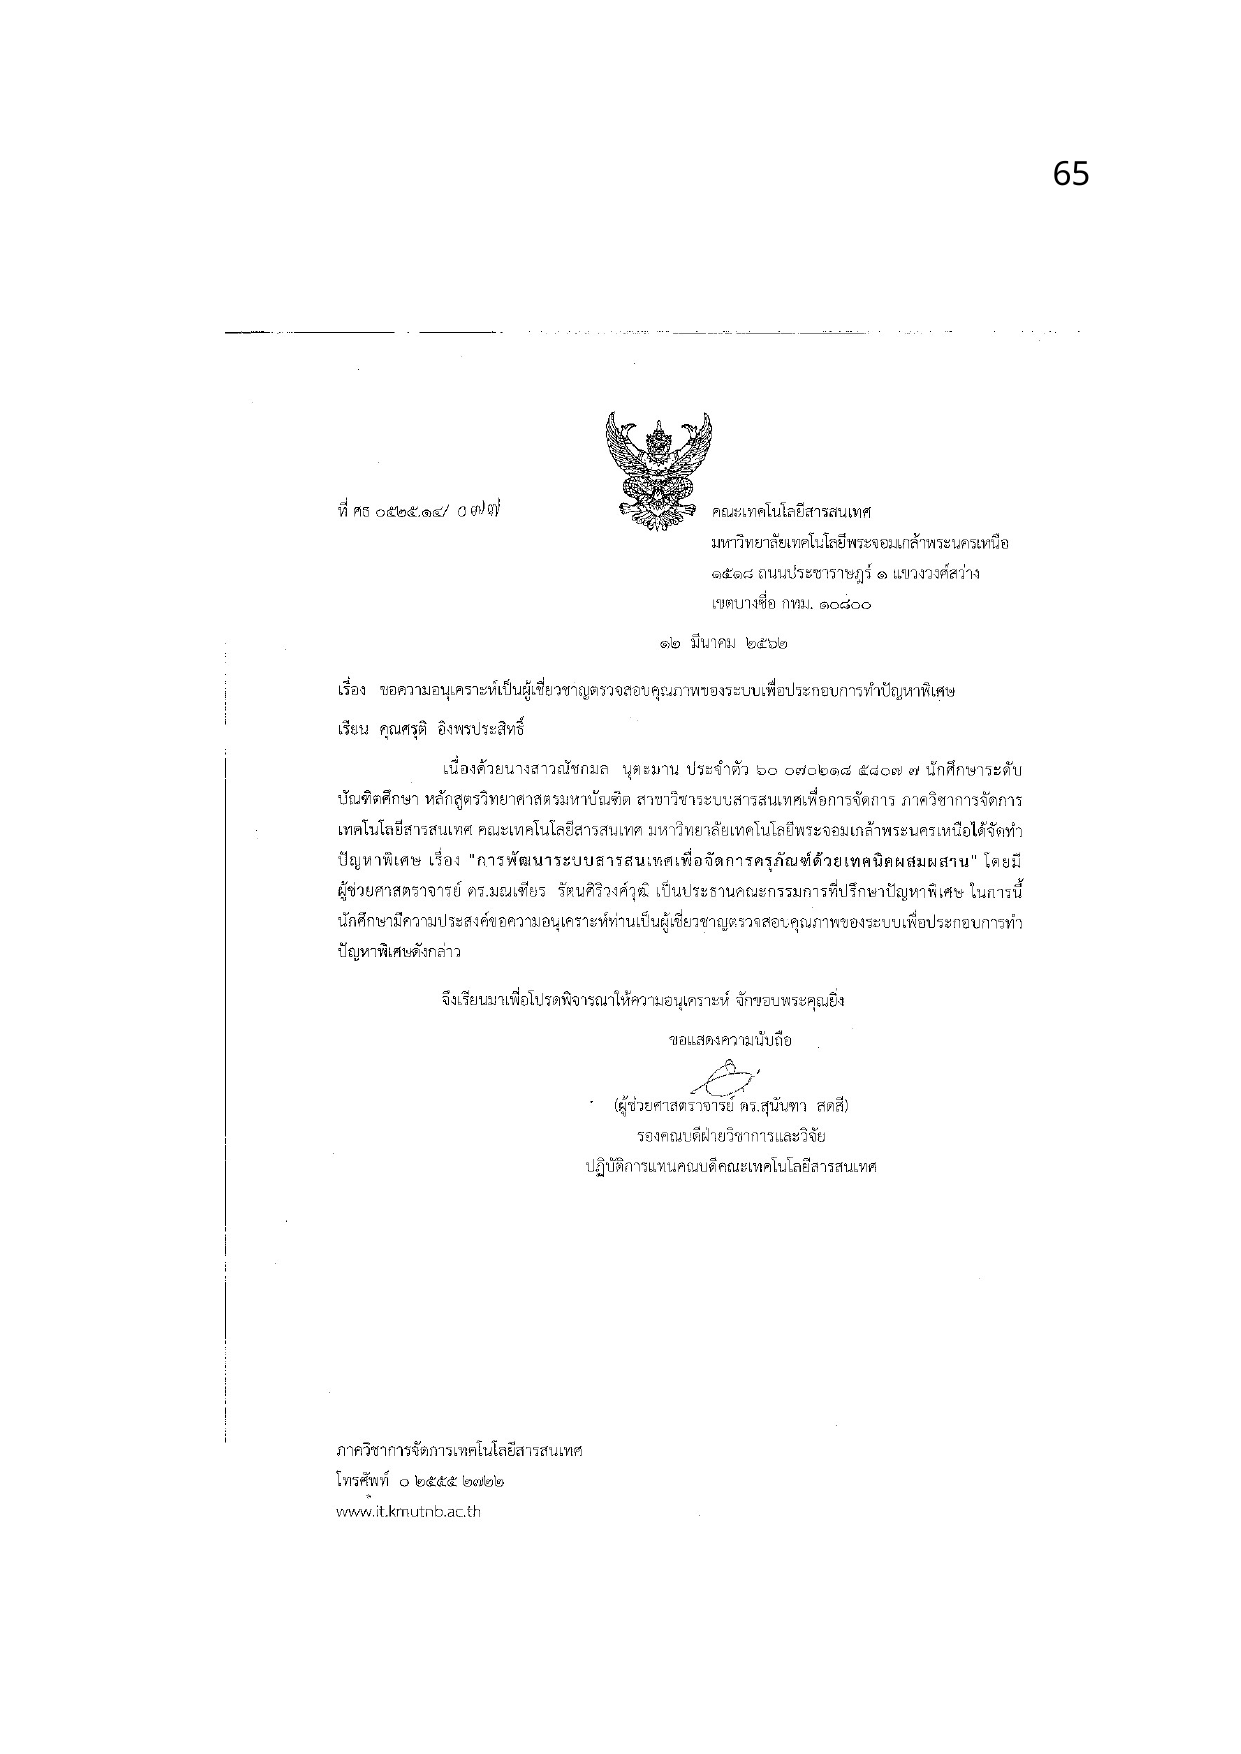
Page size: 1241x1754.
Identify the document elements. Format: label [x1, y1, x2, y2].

picture [225, 331, 1091, 1556]
